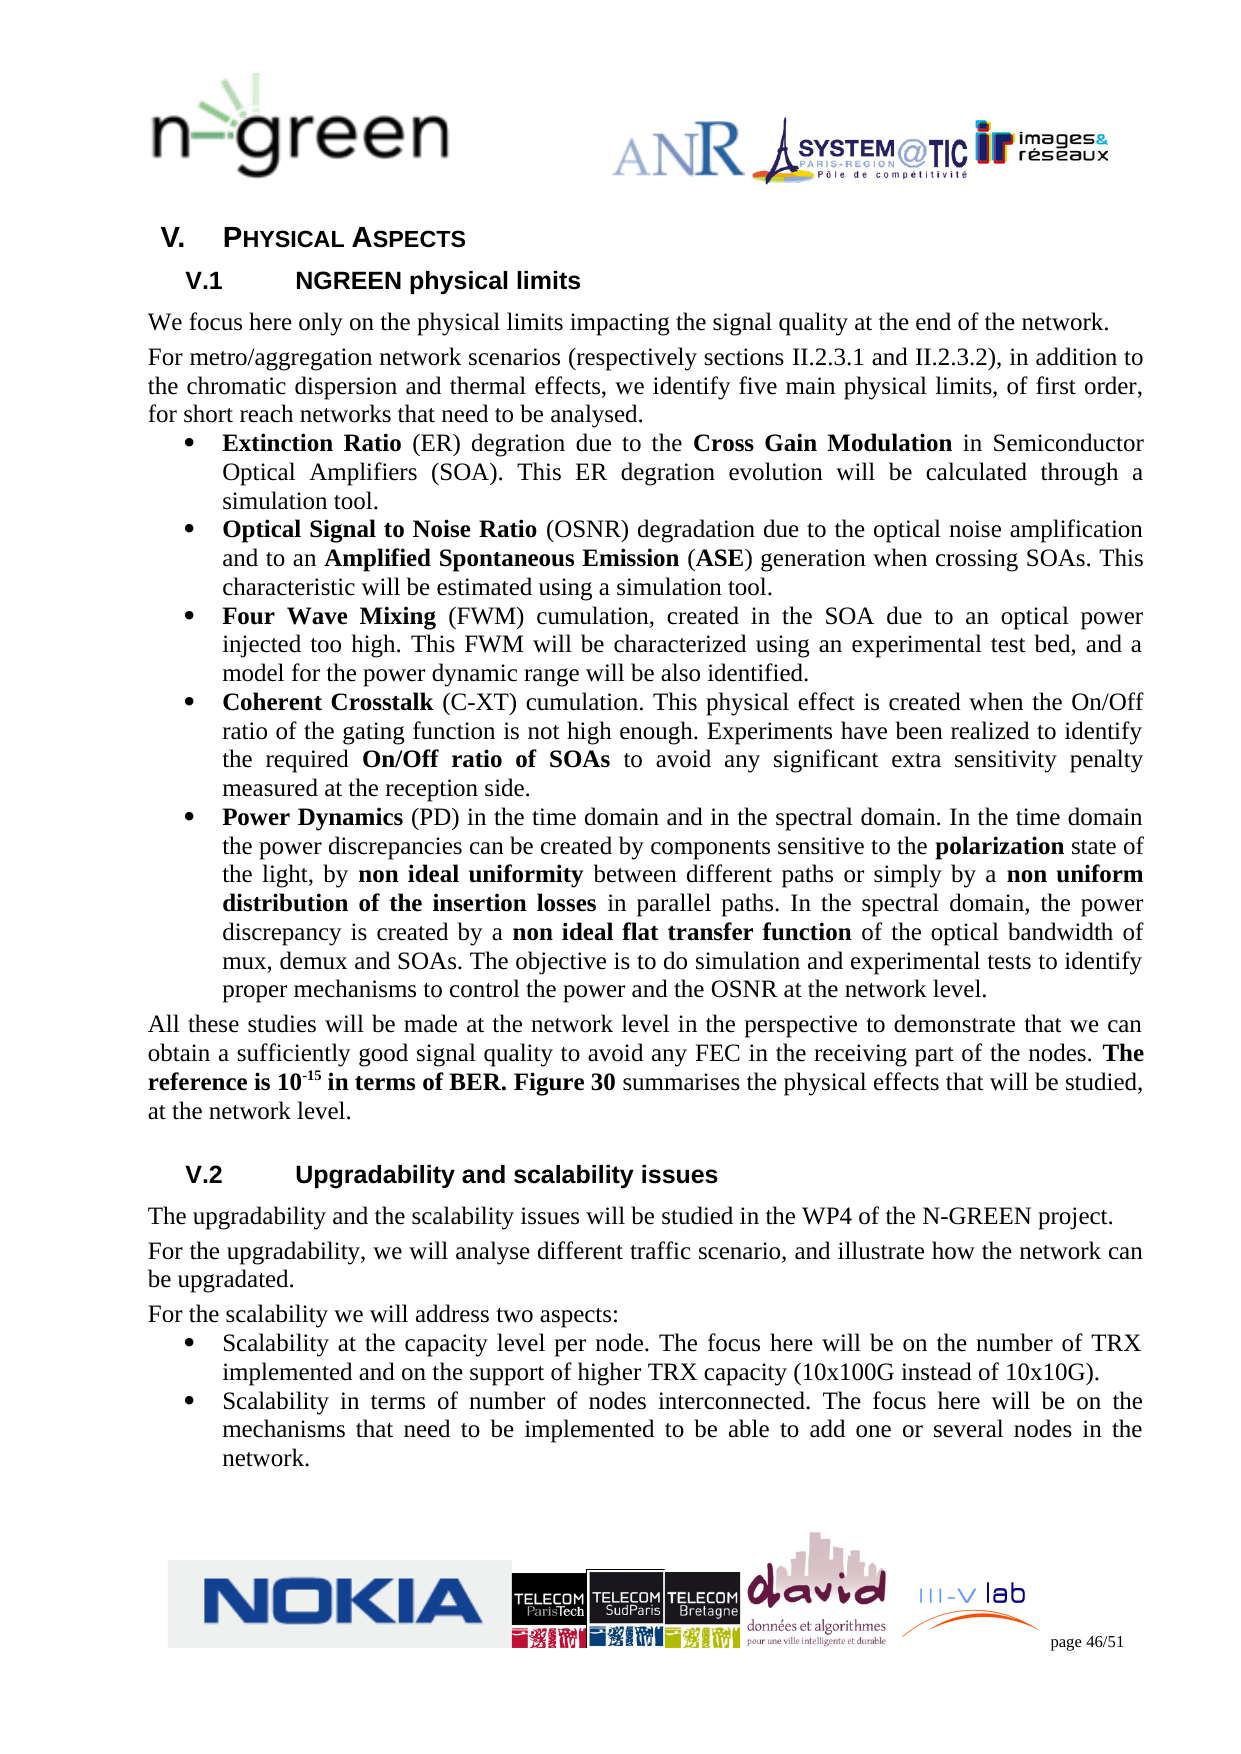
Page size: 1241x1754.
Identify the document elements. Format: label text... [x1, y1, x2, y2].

text All these studies will be made at the network level in the perspective to demonstrate that we can obtain a sufficiently good signal quality to avoid any FEC in the receiving part of the nodes. The reference is 10-15 in terms of BER. Figure 30 summarises the physical effects that will be studied, at the network level. [148, 1009, 1144, 1124]
subtitle Physical Aspects [185, 220, 1144, 253]
subtitle NGREEN physical limits [185, 266, 1144, 294]
subtitle Upgradability and scalability issues [185, 1159, 1144, 1188]
text For the scalability we will address two aspects: [148, 1299, 1144, 1328]
list Scalability at the capacity level per node. The focus here will be on the number of TRX implemented and on the support of higher TRX capacity (10x100G instead of 10x10G). [185, 1328, 1144, 1386]
list Scalability in terms of number of nodes interconnected. The focus here will be on the mechanisms that need to be implemented to be able to add one or several nodes in the network. [185, 1386, 1144, 1472]
text The upgradability and the scalability issues will be studied in the WP4 of the N-GREEN project. [148, 1201, 1144, 1229]
picture [975, 93, 1109, 191]
list Optical Signal to Noise Ratio (OSNR) degradation due to the optical noise amplification and to an Amplified Spontaneous Emission (ASE) generation when crossing SOAs. This characteristic will be estimated using a simulation tool. [185, 514, 1144, 601]
picture [147, 73, 454, 191]
list Coherent Crosstalk (C-XT) cumulation. This physical effect is created when the On/Off ratio of the gating function is not high enough. Experiments have been realized to identify the required On/Off ratio of SOAs to avoid any significant extra sensitivity penalty measured at the reception side. [185, 687, 1144, 802]
list Extinction Ratio (ER) degration due to the Cross Gain Modulation in Semiconductor Optical Amplifiers (SOA). This ER degration evolution will be calculated through a simulation tool. [185, 428, 1144, 514]
text We focus here only on the physical limits impacting the signal quality at the end of the network. [148, 307, 1144, 336]
list Four Wave Mixing (FWM) cumulation, created in the SOA due to an optical power injected too high. This FWM will be characterized using an experimental test bed, and a model for the power dynamic range will be also identified. [185, 601, 1144, 687]
text For metro/aggregation network scenarios (respectively sections II.2.3.1 and II.2.3.2), in addition to the chromatic dispersion and thermal effects, we identify five main physical limits, of first order, for short reach networks that need to be analysed. [148, 342, 1144, 428]
picture [167, 1529, 1051, 1648]
text For the upgradability, we will analyse different traffic scenario, and illustrate how the network can be upgradated. [148, 1236, 1144, 1293]
list Power Dynamics (PD) in the time domain and in the spectral domain. In the time domain the power discrepancies can be created by components sensitive to the polarization state of the light, by non ideal uniformity between different paths or simply by a non uniform distribution of the insertion losses in parallel paths. In the spectral domain, the power discrepancy is created by a non ideal flat transfer function of the optical bandwidth of mux, demux and SOAs. The objective is to do simulation and experimental tests to identify proper mechanisms to control the power and the OSNR at the network level. [185, 802, 1144, 1003]
